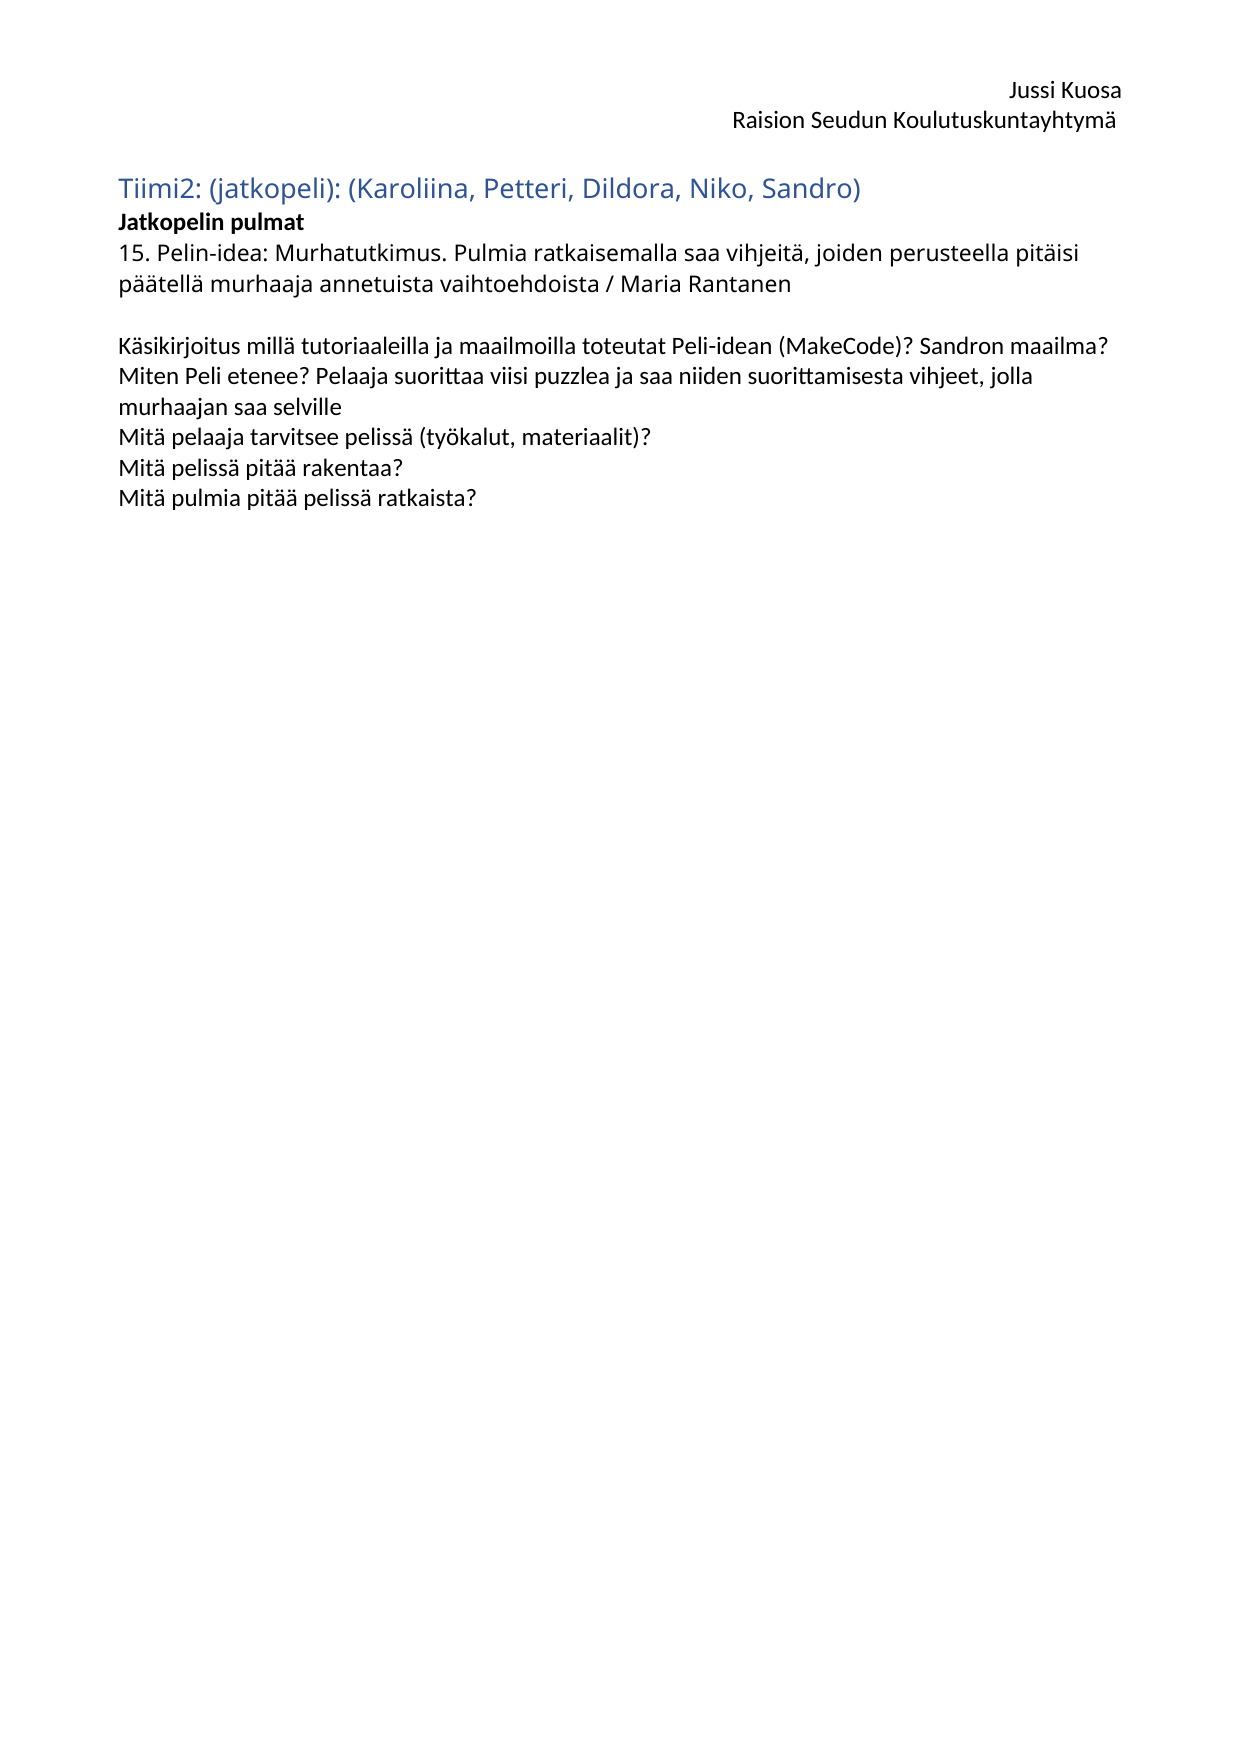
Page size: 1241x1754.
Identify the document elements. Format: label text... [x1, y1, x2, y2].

text Miten Peli etenee? Pelaaja suorittaa viisi puzzlea ja saa niiden suorittamisesta vihjeet, jolla murhaajan saa selville [118, 360, 1122, 421]
text Jatkopelin pulmat [118, 206, 1122, 237]
text Mitä pelissä pitää rakentaa? [118, 452, 1122, 482]
subtitle Tiimi2: (jatkopeli): (Karoliina, Petteri, Dildora, Niko, Sandro) [118, 169, 1122, 206]
text Mitä pulmia pitää pelissä ratkaista? [118, 482, 1122, 513]
text 15. Pelin-idea: Murhatutkimus. Pulmia ratkaisemalla saa vihjeitä, joiden perusteella pitäisi päätellä murhaaja annetuista vaihtoehdoista / Maria Rantanen [118, 237, 1122, 299]
text Mitä pelaaja tarvitsee pelissä (työkalut, materiaalit)? [118, 421, 1122, 452]
text Käsikirjoitus millä tutoriaaleilla ja maailmoilla toteutat Peli-idean (MakeCode)? Sandron maailma? [118, 330, 1122, 360]
